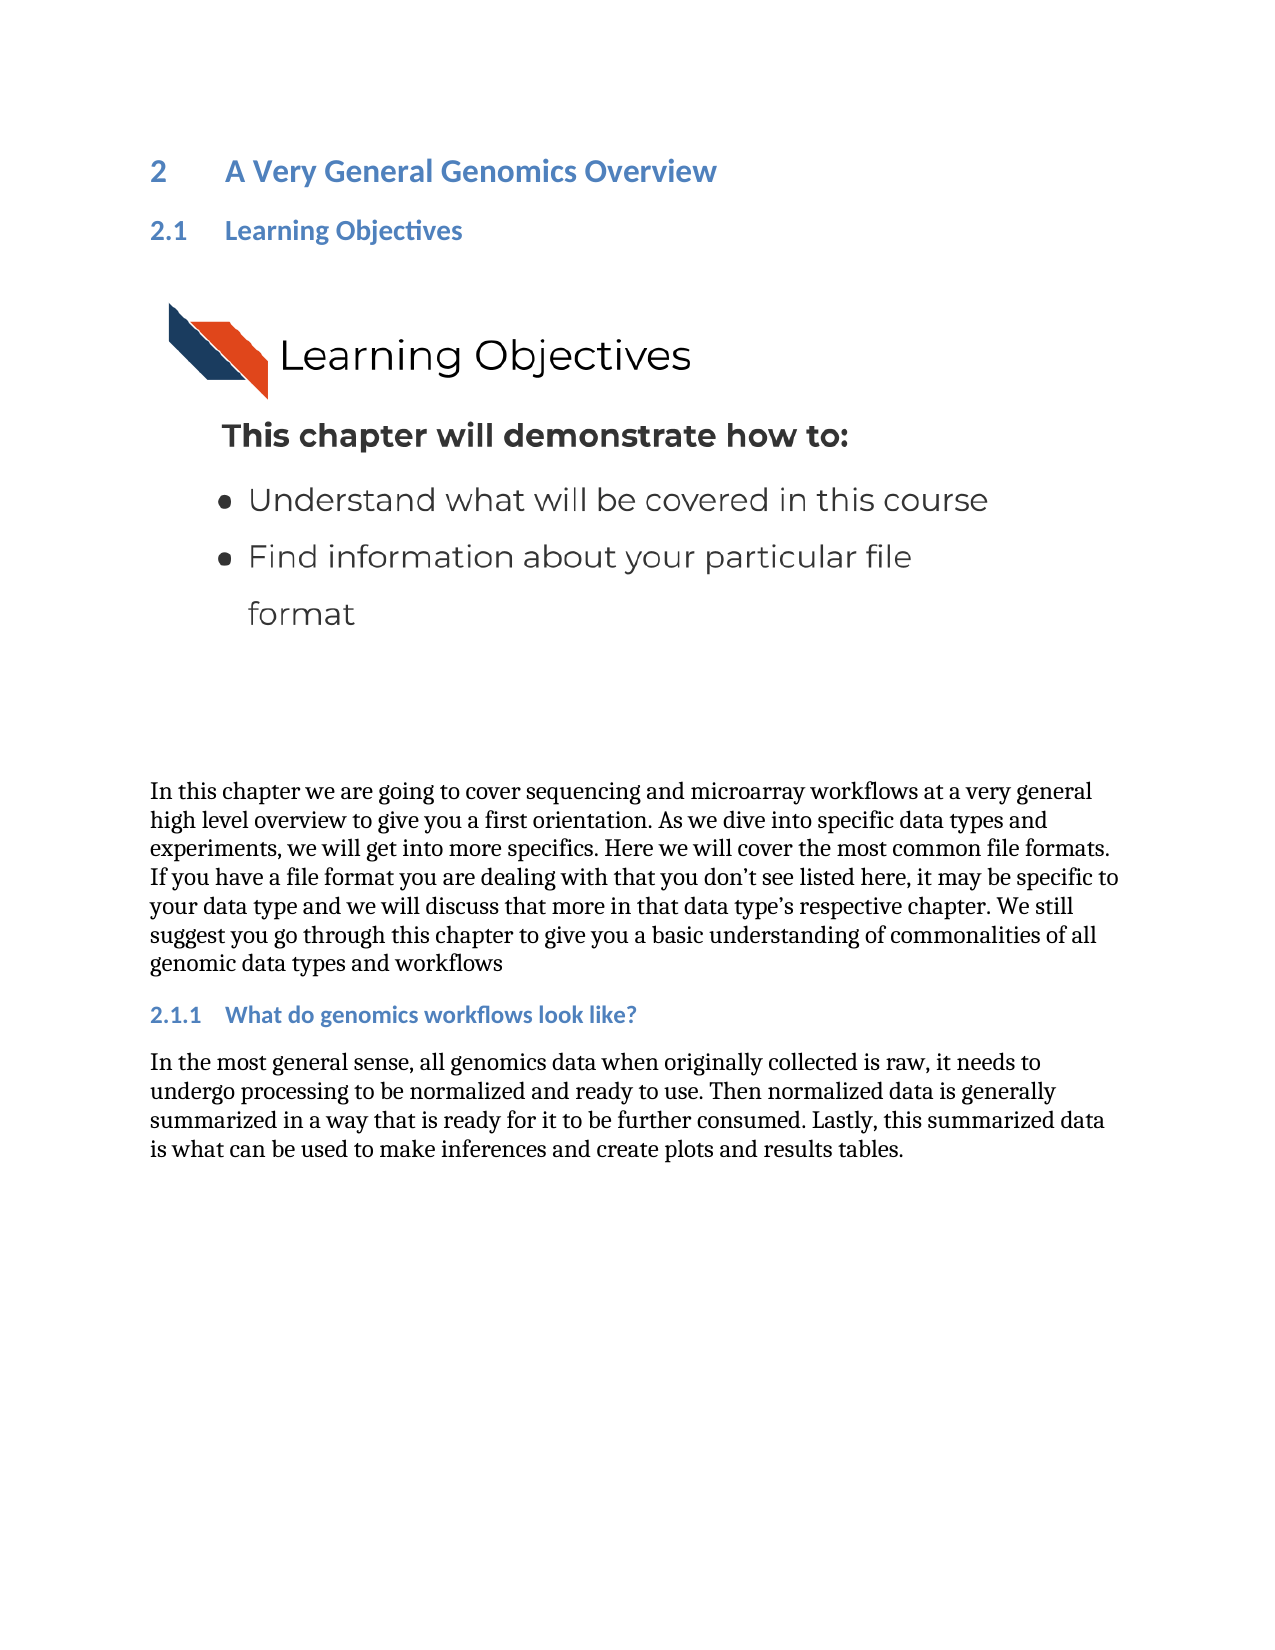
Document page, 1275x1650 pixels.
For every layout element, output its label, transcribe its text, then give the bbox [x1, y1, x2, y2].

subtitle 2 A Very General Genomics Overview [150, 150, 1125, 191]
subtitle 2.1.1 What do genomics workflows look like? [150, 999, 1125, 1029]
text In this chapter we are going to cover sequencing and microarray workflows at a very general high level overview to give you a first orientation. As we dive into specific data types and experiments, we will get into more specifics. Here we will cover the most common file formats. If you have a file format you are dealing with that you don’t see listed here, it may be specific to your data type and we will discuss that more in that data type’s respective chapter. We still suggest you go through this chapter to give you a basic understanding of commonalities of all genomic data types and workflows [150, 777, 1125, 978]
subtitle 2.1 Learning Objectives [150, 212, 1125, 247]
picture [168, 266, 1044, 759]
text In the most general sense, all genomics data when originally collected is raw, it needs to undergo processing to be normalized and ready to use. Then normalized data is generally summarized in a way that is ready for it to be further consumed. Lastly, this summarized data is what can be used to make inferences and create plots and results tables. [150, 1048, 1125, 1163]
